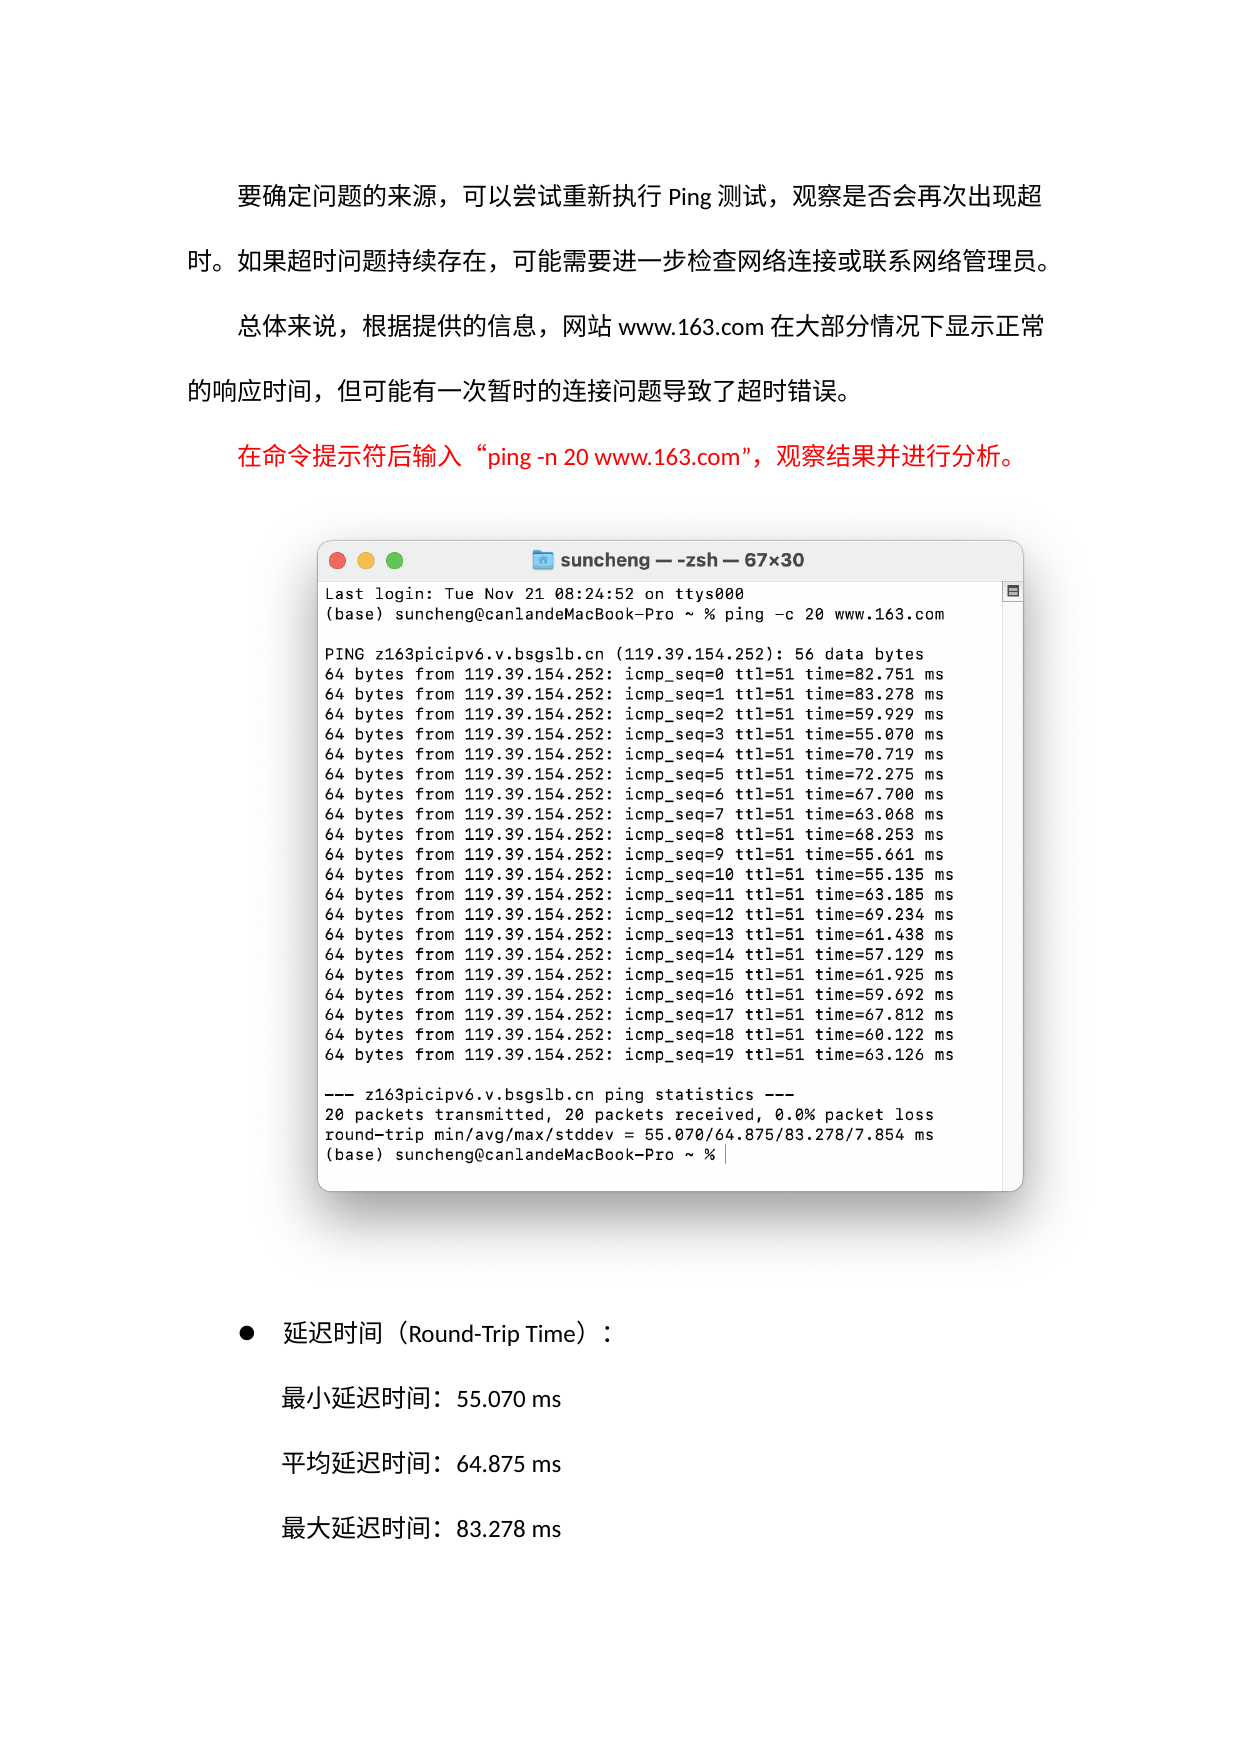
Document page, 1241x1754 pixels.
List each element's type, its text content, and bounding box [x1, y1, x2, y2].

list 延迟时间（Round-Trip Time）： [237, 1299, 1053, 1364]
text 最大延迟时间：83.278 ms [231, 1494, 1053, 1559]
text 要确定问题的来源，可以尝试重新执行 Ping 测试，观察是否会再次出现超时。如果超时问题持续存在，可能需要进一步检查网络连接或联系网络管理员。 [187, 162, 1053, 292]
picture [237, 487, 1103, 1297]
text 总体来说，根据提供的信息，网站 www.163.com 在大部分情况下显示正常的响应时间，但可能有一次暂时的连接问题导致了超时错误。 [187, 292, 1053, 422]
text 平均延迟时间：64.875 ms [231, 1429, 1053, 1494]
text 在命令提示符后输入“ping -n 20 www.163.com”，观察结果并进行分析。 [187, 422, 1053, 487]
text 最小延迟时间：55.070 ms [231, 1364, 1053, 1429]
